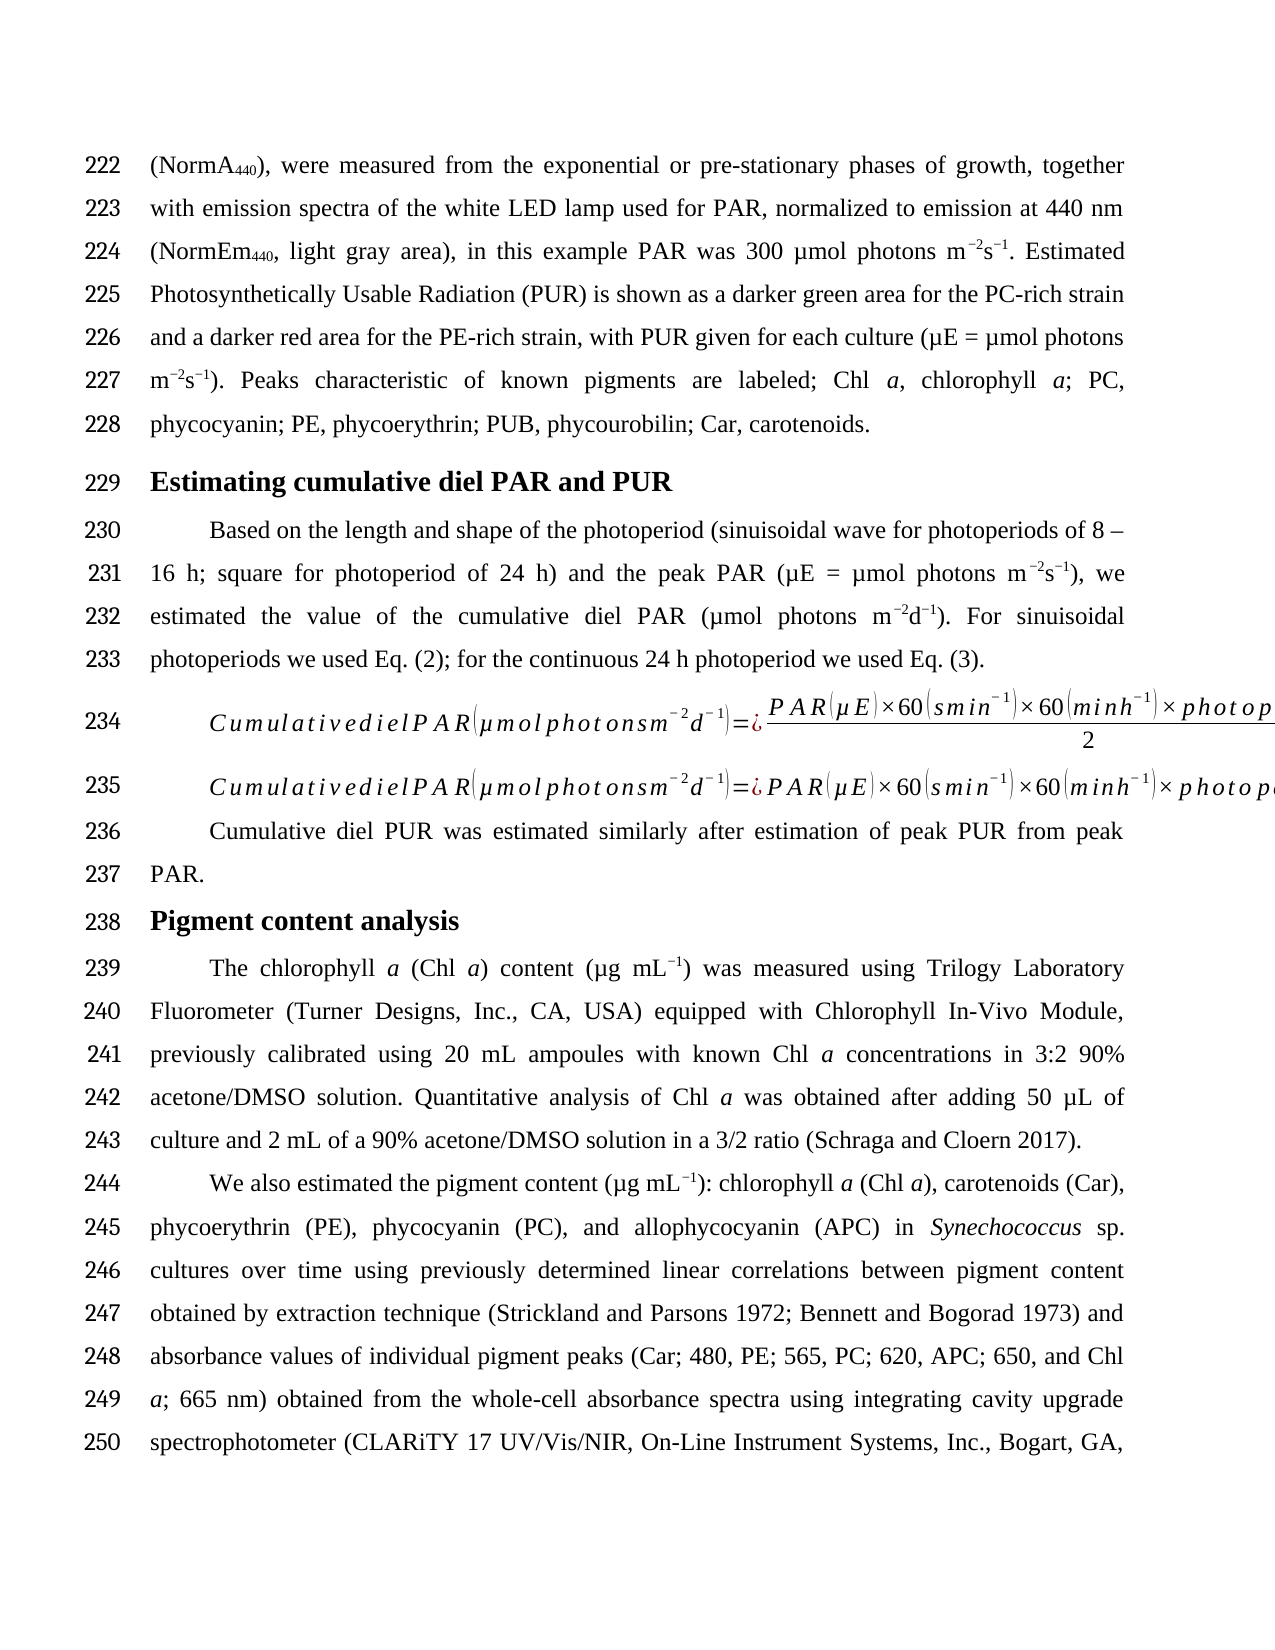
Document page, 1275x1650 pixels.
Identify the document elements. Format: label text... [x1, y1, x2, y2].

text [150, 150, 1125, 437]
subtitle Pigment content analysis [150, 903, 1125, 936]
subtitle Estimating cumulative diel PAR and PUR [150, 464, 1125, 498]
text Cumulative diel PUR was estimated similarly after estimation of peak PUR from peak PAR. [150, 816, 1125, 888]
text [150, 1168, 1125, 1456]
text The chlorophyll a (Chl a) content (µg mL−1) was measured using Trilogy Laboratory Fluorometer (Turner Designs, Inc., CA, USA) equipped with Chlorophyll In-Vivo Module, previously calibrated using 20 mL ampoules with known Chl a concentrations in 3:2 90% acetone/DMSO solution. Quantitative analysis of Chl a was obtained after adding 50 µL of culture and 2 mL of a 90% acetone/DMSO solution in a 3/2 ratio (Schraga and Cloern 2017). [150, 953, 1125, 1154]
text Based on the length and shape of the photoperiod (sinuisoidal wave for photoperiods of 8 – 16 h; square for photoperiod of 24 h) and the peak PAR (µE = µmol photons m−2s−1), we estimated the value of the cumulative diel PAR (µmol photons m−2d−1). For sinuisoidal photoperiods we used Eq. (2); for the continuous 24 h photoperiod we used Eq. (3). [150, 515, 1125, 673]
